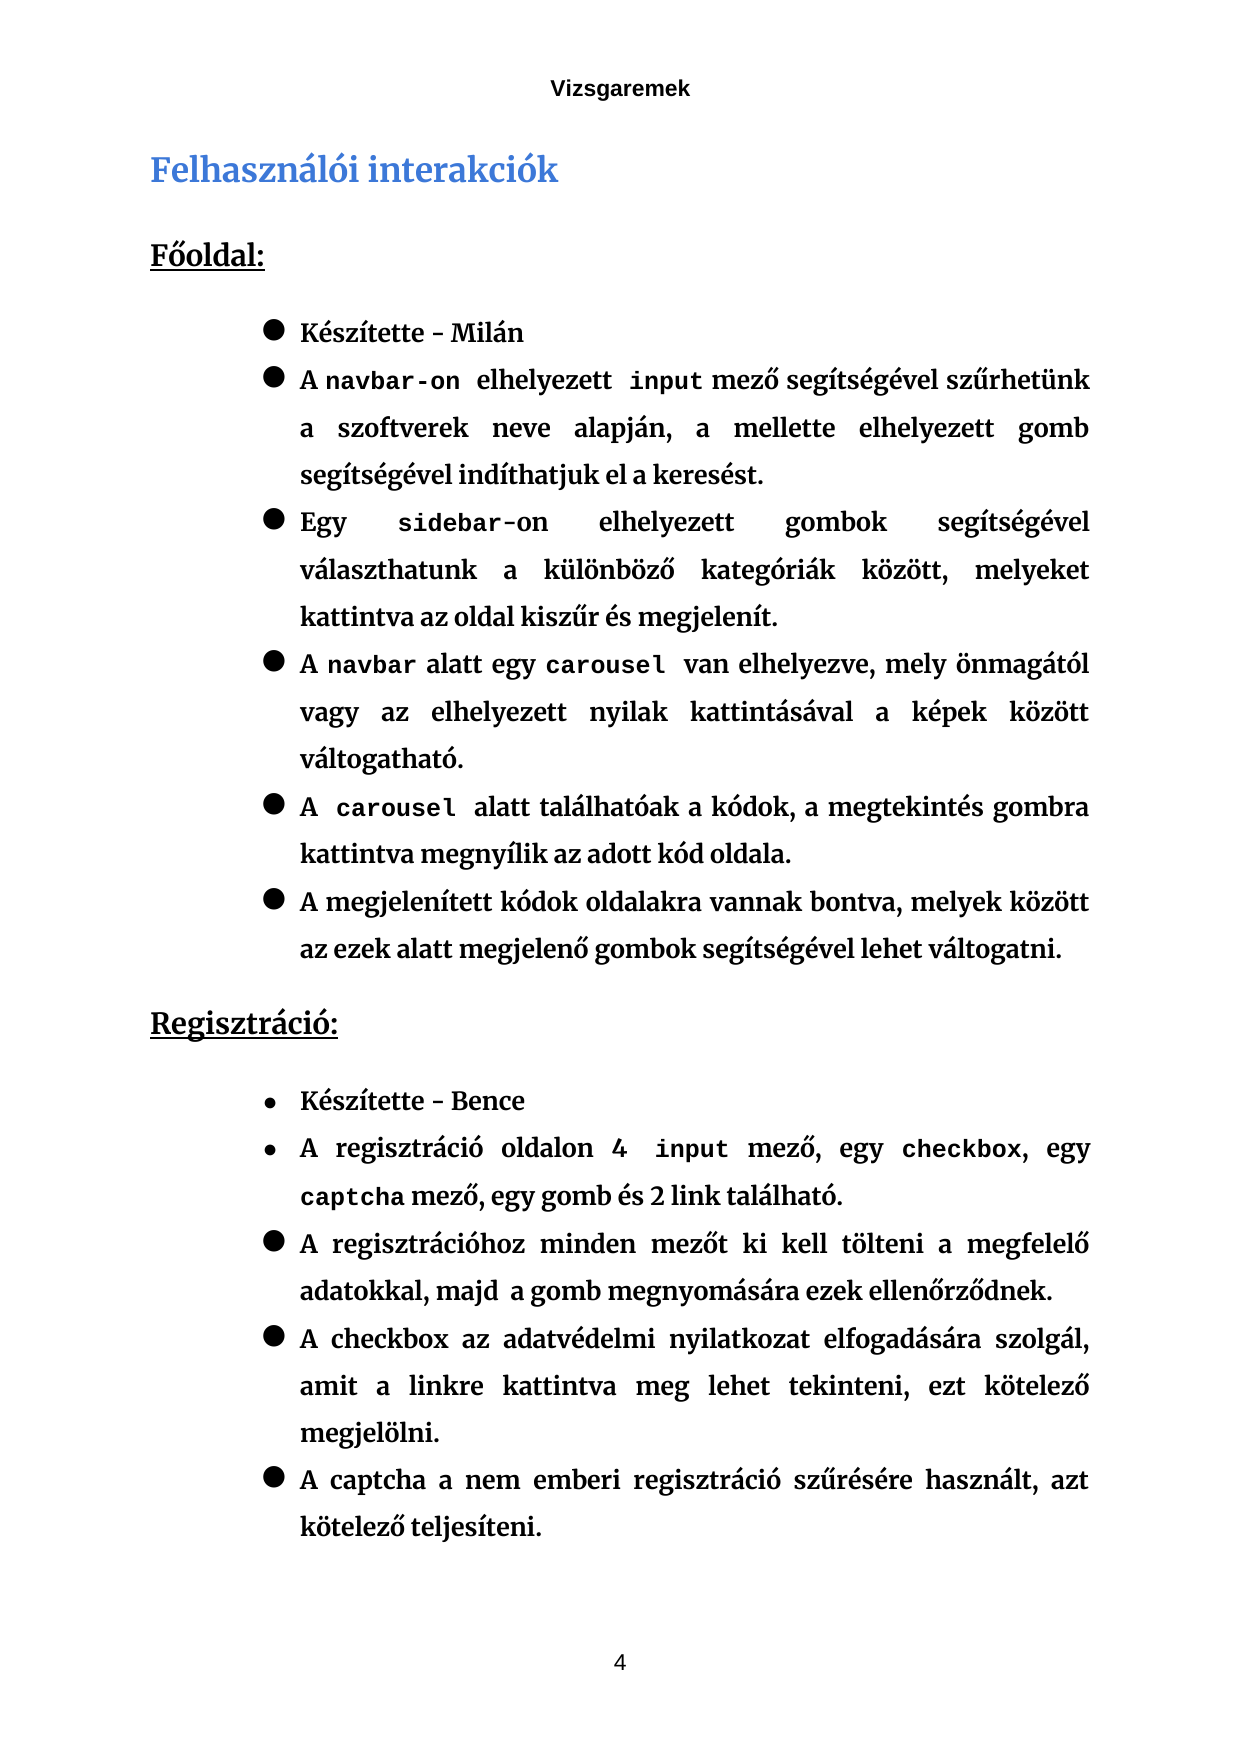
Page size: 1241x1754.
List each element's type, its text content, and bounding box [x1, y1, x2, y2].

list A regisztrációhoz minden mezőt ki kell tölteni a megfelelő adatokkal, majd a gomb megnyomására ezek ellenőrződnek. [262, 1229, 1090, 1308]
list A captcha a nem emberi regisztráció szűrésére használt, azt kötelező teljesíteni. [262, 1465, 1090, 1544]
list A navbar-on elhelyezett input mező segítségével szűrhetünk a szoftverek neve alapján, a mellette elhelyezett gomb segítségével indíthatjuk el a keresést. [262, 365, 1090, 491]
list Készítette - Milán [262, 318, 1090, 349]
list Készítette - Bence [262, 1086, 1090, 1117]
subtitle Főoldal: [150, 238, 1090, 274]
list A regisztráció oldalon 4 input mező, egy checkbox, egy captcha mező, egy gomb és 2 link található. [262, 1133, 1090, 1213]
list Egy sidebar-on elhelyezett gombok segítségével választhatunk a különböző kategóriák között, melyeket kattintva az oldal kiszűr és megjelenít. [262, 507, 1090, 634]
subtitle Felhasználói interakciók [150, 150, 1090, 192]
list A checkbox az adatvédelmi nyilatkozat elfogadására szolgál, amit a linkre kattintva meg lehet tekinteni, ezt kötelező megjelölni. [262, 1323, 1090, 1449]
list A navbar alatt egy carousel van elhelyezve, mely önmagától vagy az elhelyezett nyilak kattintásával a képek között váltogatható. [262, 649, 1090, 776]
list A carousel alatt találhatóak a kódok, a megtekintés gombra kattintva megnyílik az adott kód oldala. [262, 792, 1090, 871]
list A megjelenített kódok oldalakra vannak bontva, melyek között az ezek alatt megjelenő gombok segítségével lehet váltogatni. [262, 887, 1090, 965]
subtitle Regisztráció: [150, 1006, 1090, 1043]
